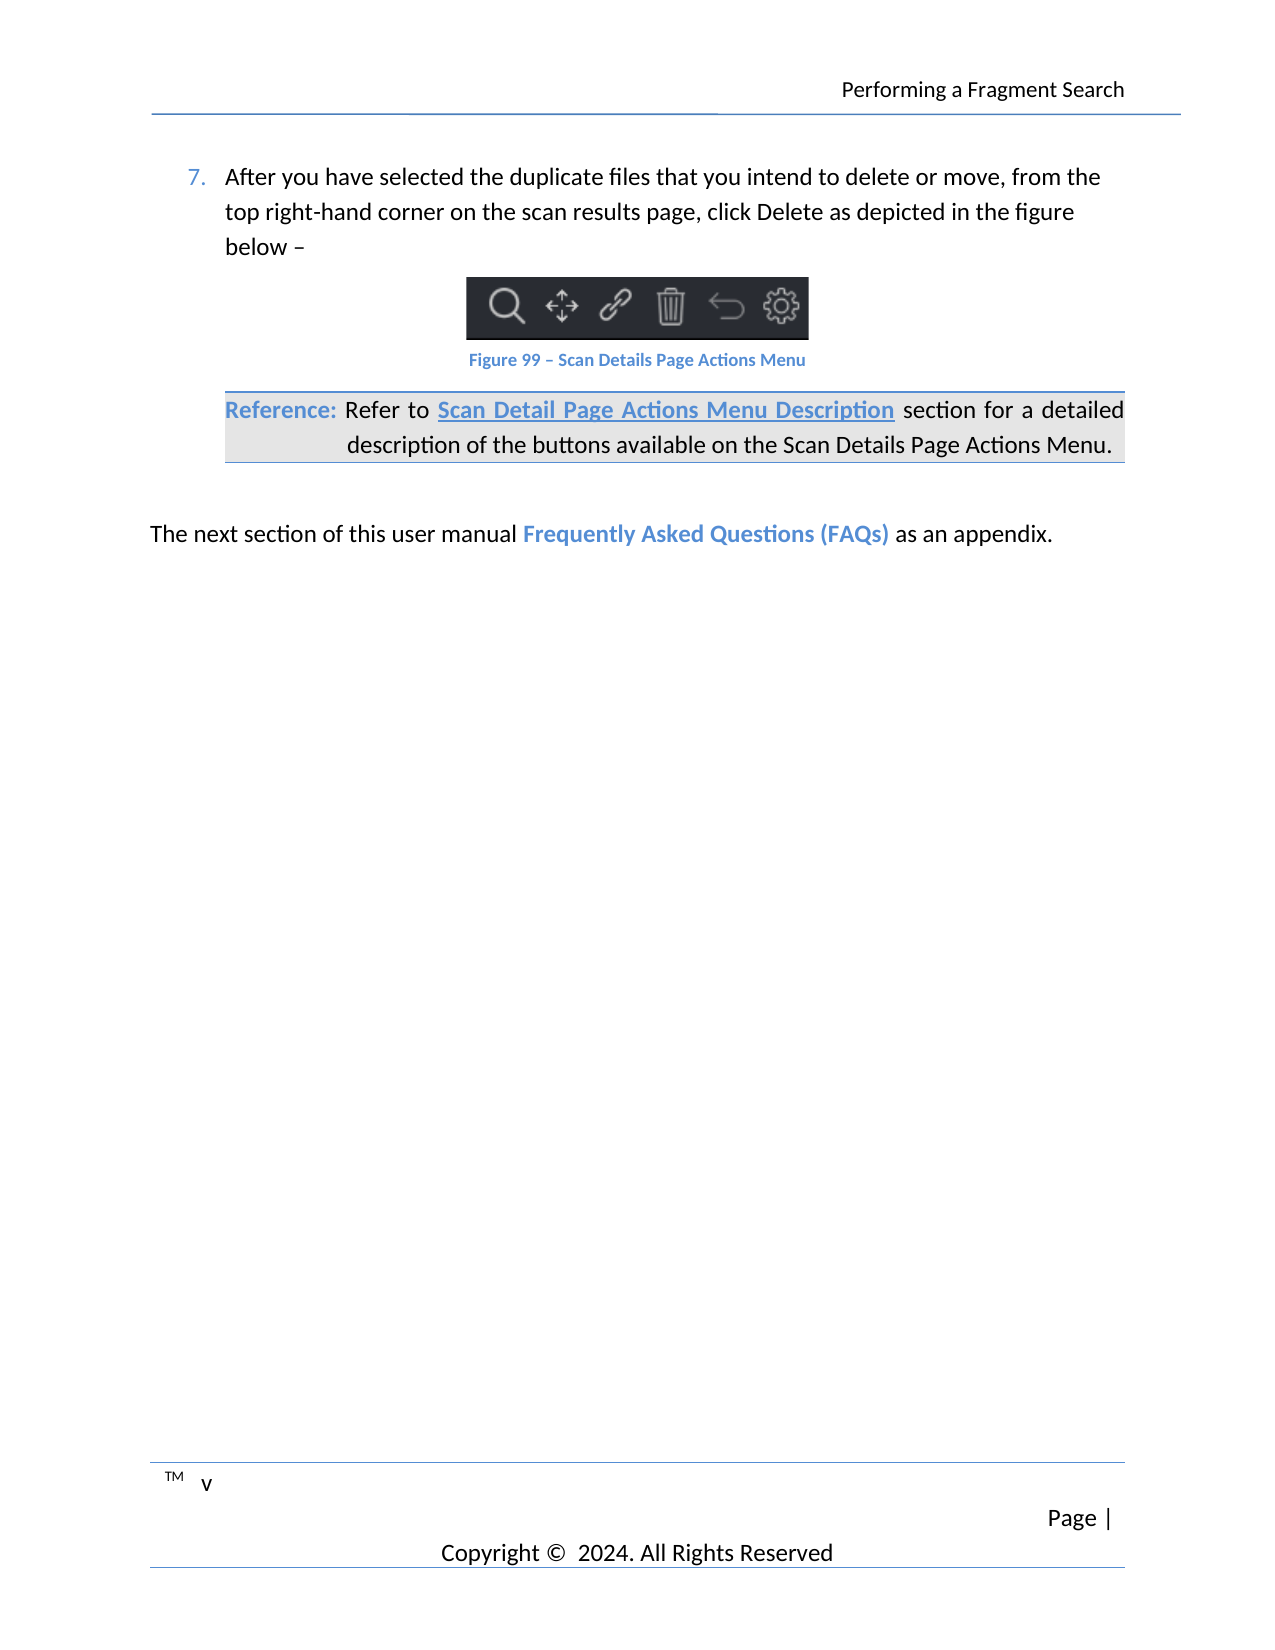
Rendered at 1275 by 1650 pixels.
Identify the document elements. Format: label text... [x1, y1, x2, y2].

picture [466, 277, 809, 340]
text The next section of this user manual Frequently Asked Questions (FAQs) as an appendix. [150, 518, 1125, 548]
text Figure 99 – Scan Details Page Actions Menu [150, 348, 1125, 371]
list After you have selected the duplicate files that you intend to delete or move, from the top right-hand corner on the scan results page, click Delete as depicted in the figure below – [187, 161, 1125, 262]
text Reference: Refer to Scan Detail Page Actions Menu Description section for a detailed description of the buttons available on the Scan Details Page Actions Menu. [225, 393, 1125, 462]
